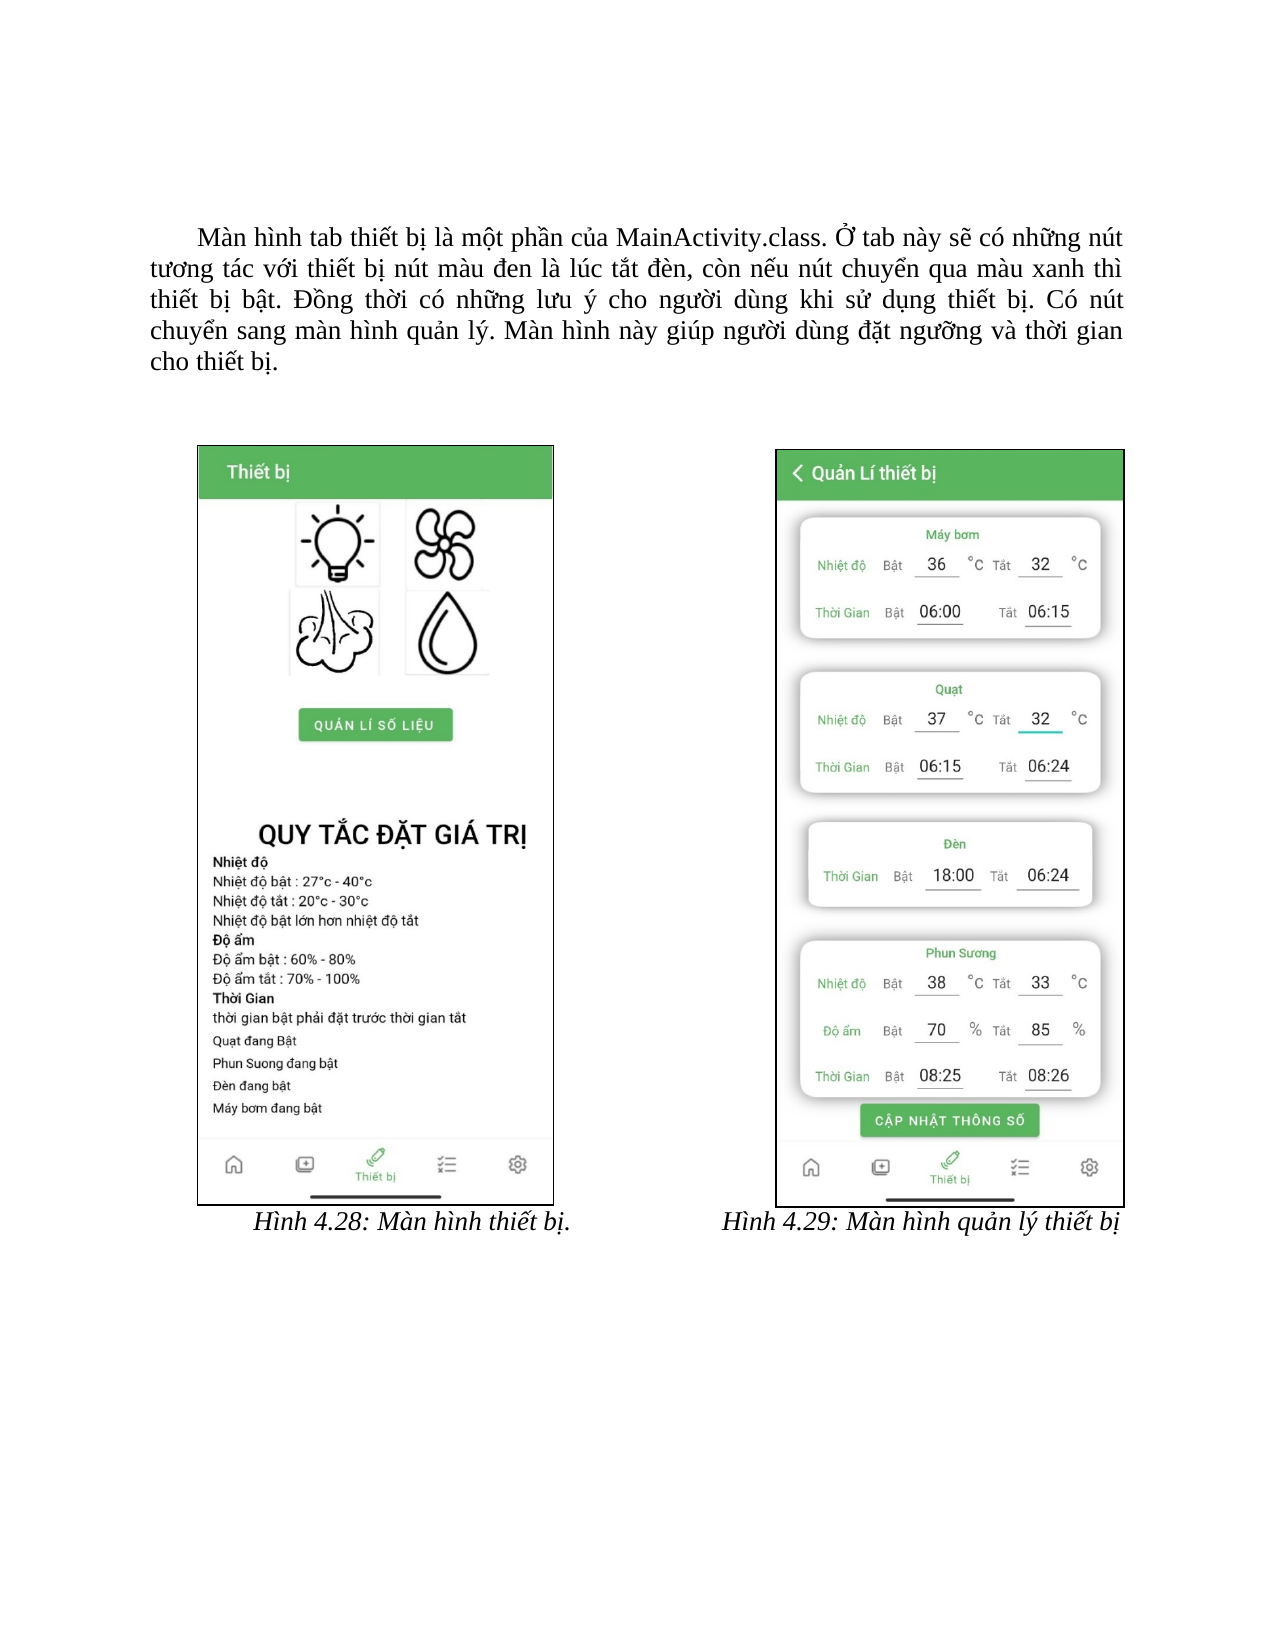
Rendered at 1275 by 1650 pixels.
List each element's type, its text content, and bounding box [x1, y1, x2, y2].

picture [777, 450, 1123, 1206]
text Màn hình tab thiết bị là một phần của MainActivity.class. Ở tab này sẽ có những nút tương tác với thiết bị nút màu đen là lúc tắt đèn, còn nếu nút chuyển qua màu xanh thì thiết bị bật. Đồng thời có những lưu ý cho người dùng khi sử dụng thiết bị. Có nút chuyển sang màn hình quản lý. Màn hình này giúp người dùng đặt ngưỡng và thời gian cho thiết bị. [150, 221, 1125, 376]
picture [198, 446, 553, 1204]
text Hình 4.28: Màn hình thiết bị. Hình 4.29: Màn hình quản lý thiết bị [253, 1206, 1125, 1237]
